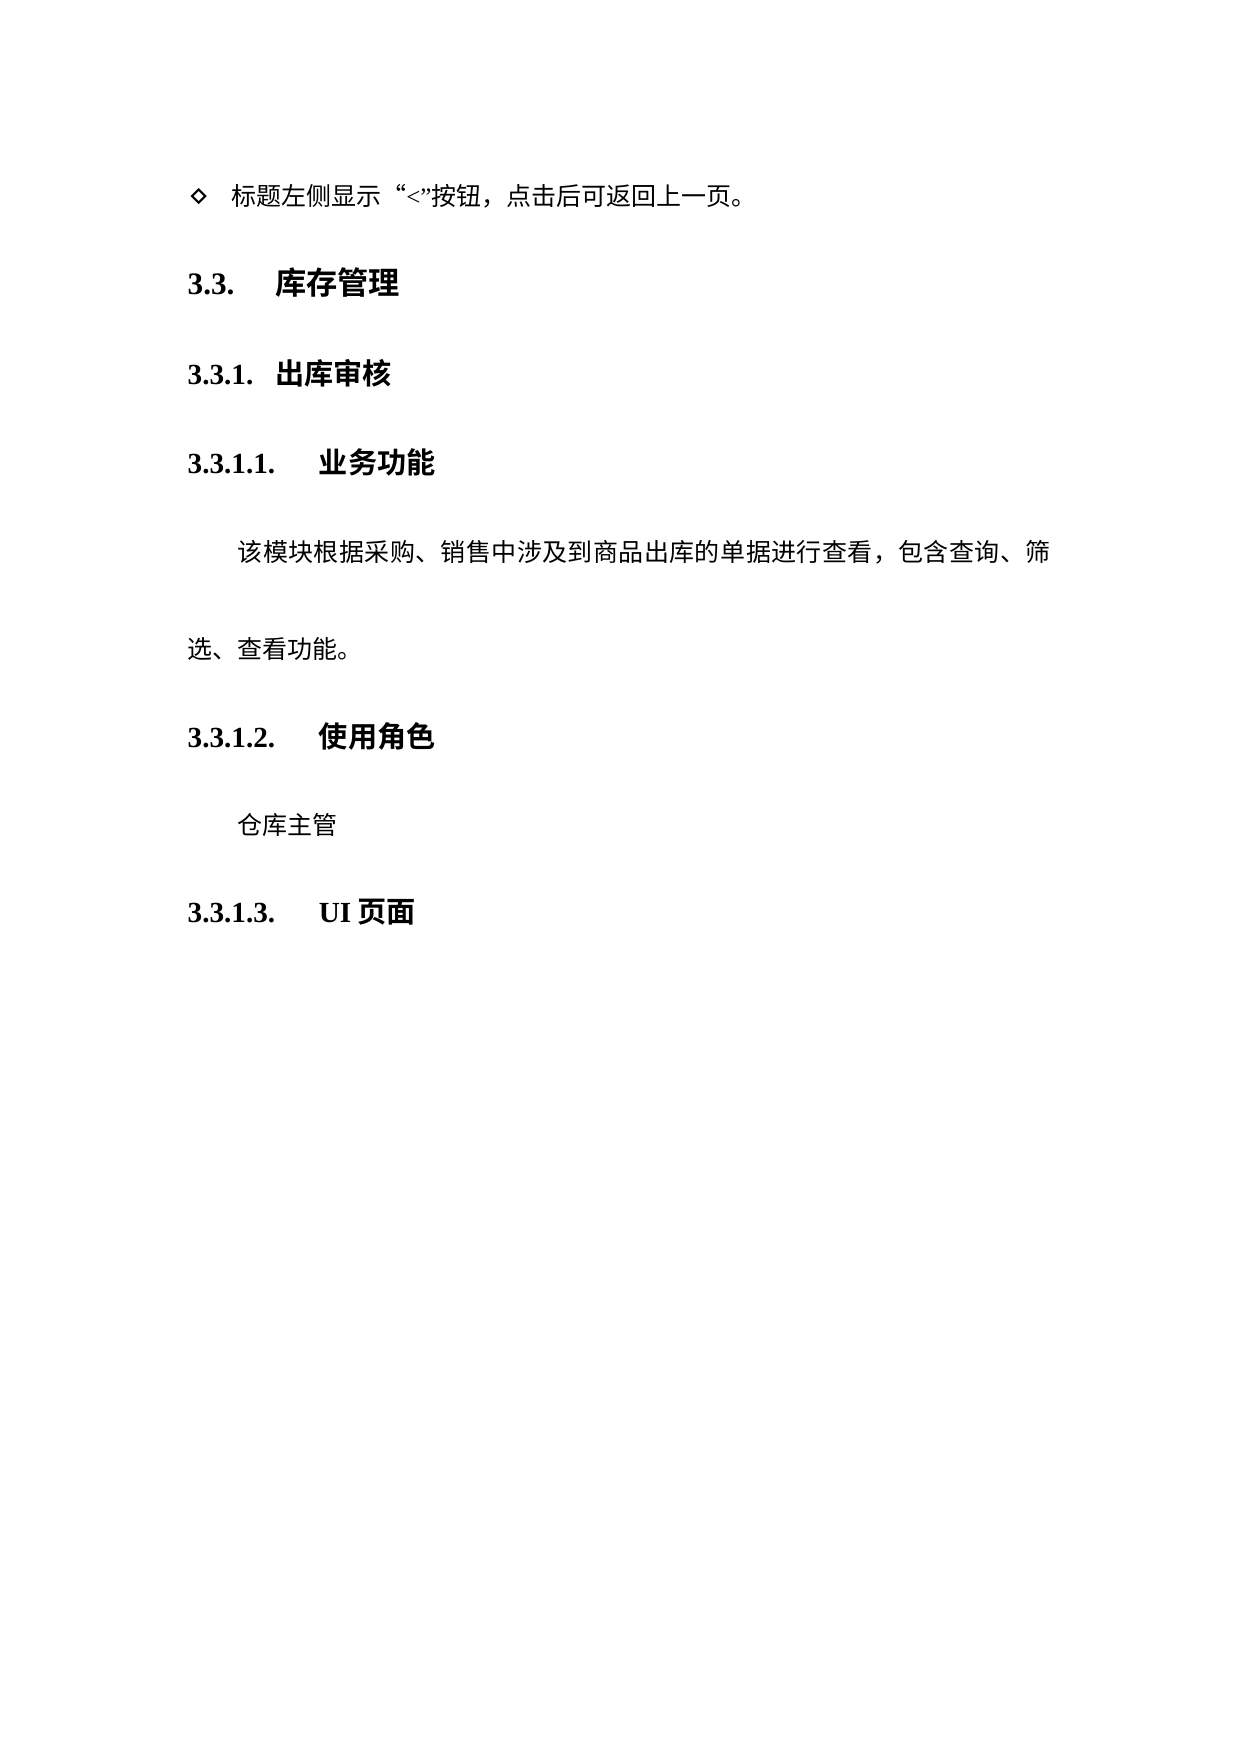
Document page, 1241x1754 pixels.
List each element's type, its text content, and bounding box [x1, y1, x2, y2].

text 该模块根据采购、销售中涉及到商品出库的单据进行查看，包含查询、筛选、查看功能。 [187, 518, 1053, 680]
subtitle 使用角色 [187, 702, 1053, 767]
subtitle UI页面 [187, 877, 1053, 942]
subtitle 业务功能 [187, 428, 1053, 493]
subtitle 出库审核 [187, 339, 1053, 404]
text 仓库主管 [187, 791, 1053, 856]
list 标题左侧显示“<”按钮，点击后可返回上一页。 [187, 162, 1053, 227]
subtitle 库存管理 [187, 248, 1053, 313]
